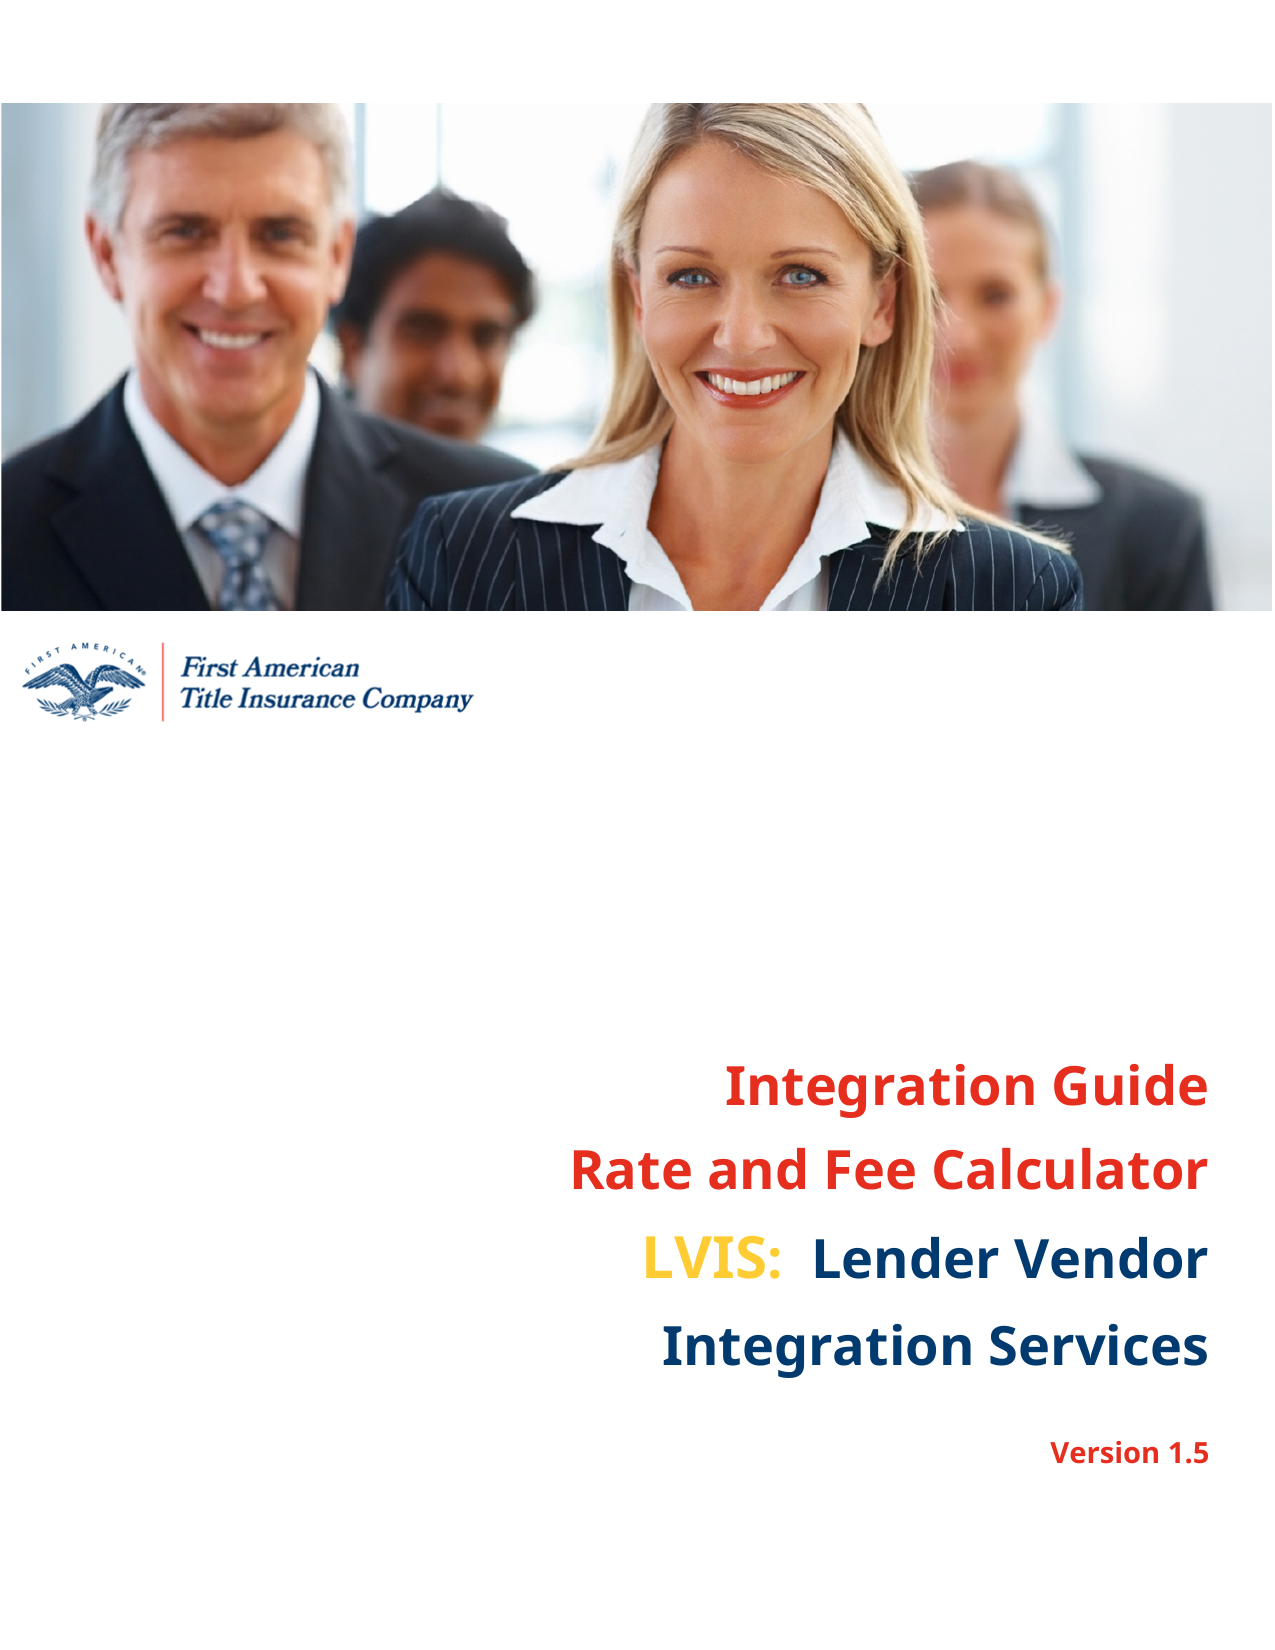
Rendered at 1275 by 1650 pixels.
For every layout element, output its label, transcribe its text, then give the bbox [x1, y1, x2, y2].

text Integration Services [94, 1308, 1209, 1382]
picture [0, 103, 1271, 610]
text Version 1.5 [900, 1432, 1209, 1472]
picture [0, 620, 490, 742]
text Rate and Fee Calculator [150, 1132, 1209, 1206]
text Integration Guide [150, 1047, 1209, 1121]
text LVIS: Lender Vendor [94, 1217, 1209, 1296]
